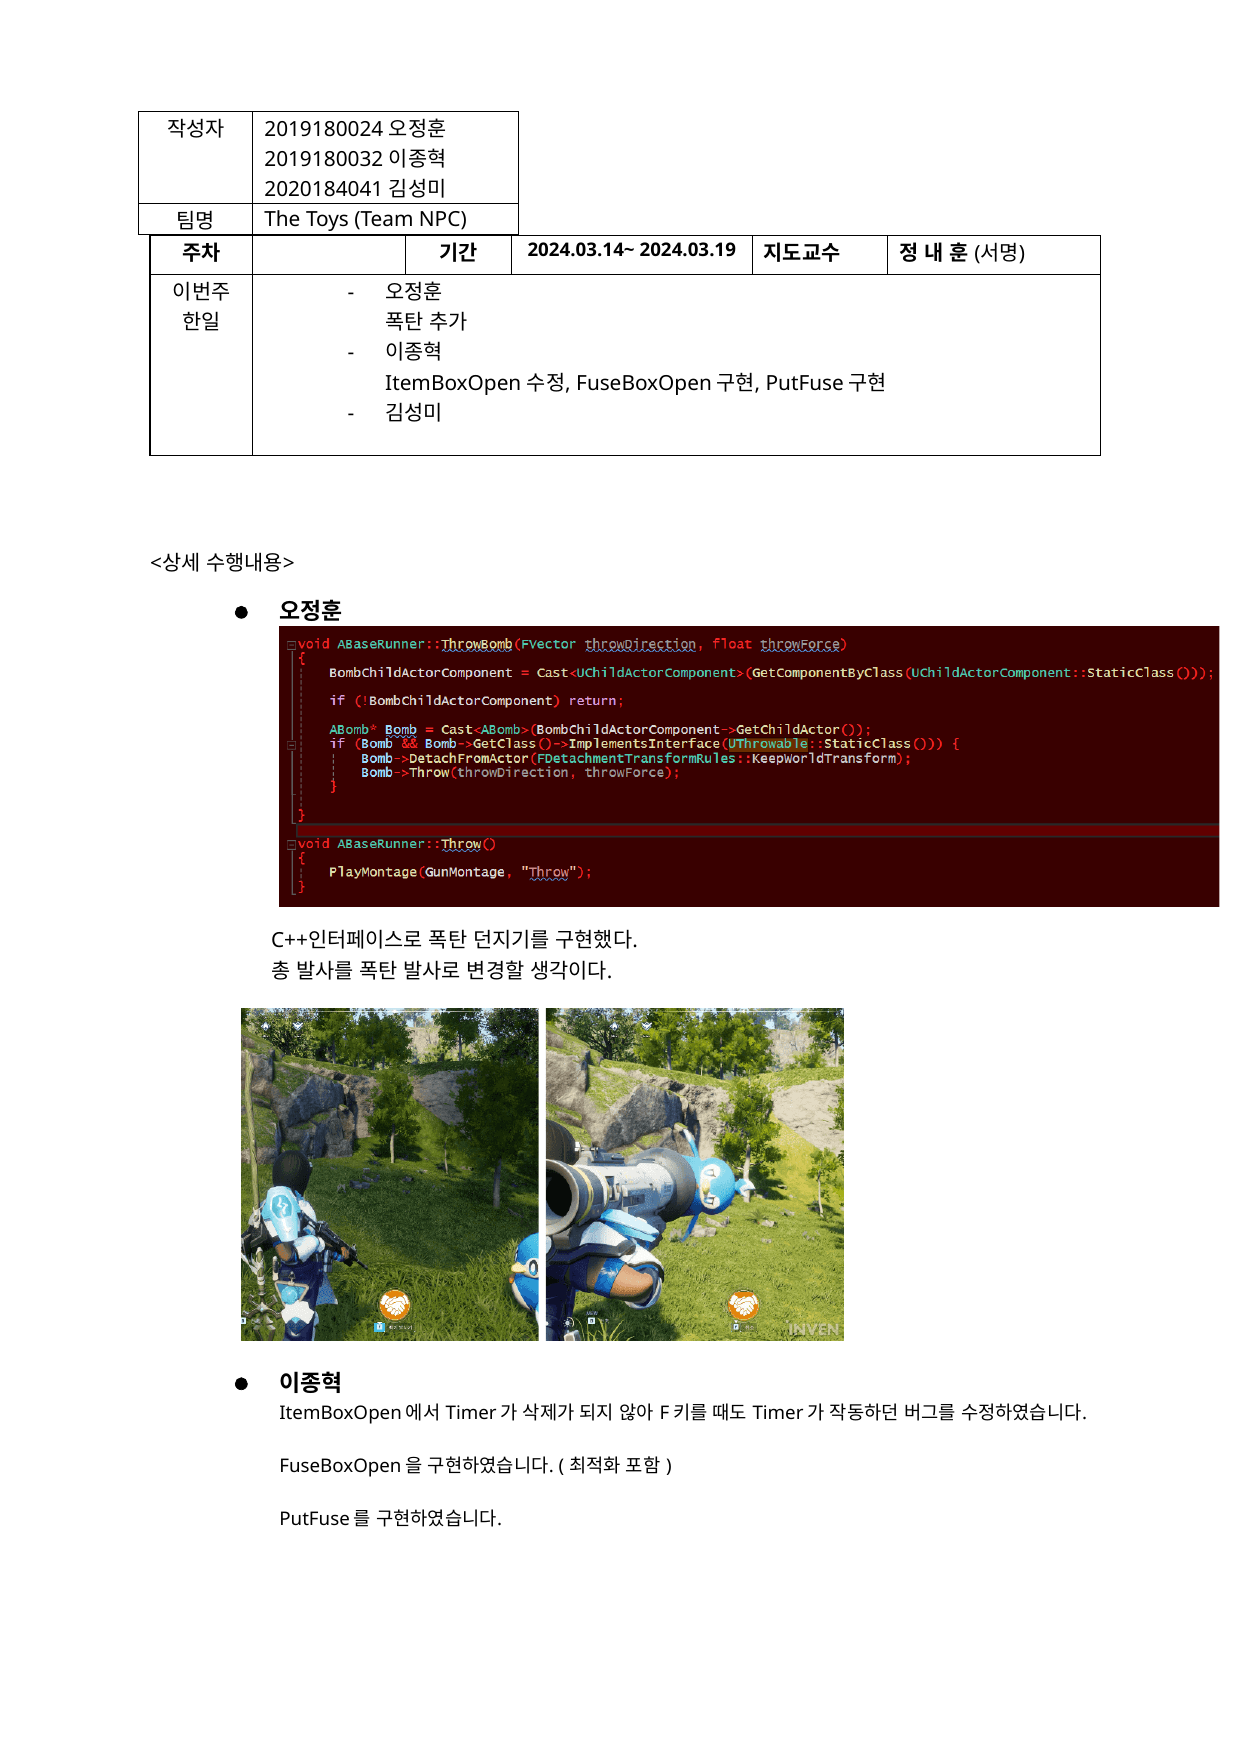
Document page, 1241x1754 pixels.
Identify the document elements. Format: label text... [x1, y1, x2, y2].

table_cell 이번주 한일 [151, 275, 252, 455]
table_header 주차 [151, 236, 252, 274]
picture [233, 1001, 851, 1348]
table_cell 오정훈 폭탄 추가 이종혁 ItemBoxOpen 수정, FuseBoxOpen구현, PutFuse구현 김성미 [253, 275, 1100, 455]
table_header 지도교수 [753, 236, 887, 274]
list 이종혁 ItemBoxOpen에서 Timer가 삭제가 되지 않아 F키를 때도 Timer가 작동하던 버그를 수정하였습니다. FuseBoxOpen을 구현하였습니다. ( 최적화 포함 ) PutFuse를 구현하였습니다. [233, 1364, 1090, 1530]
table_cell The Toys (Team NPC) [253, 204, 518, 234]
table_header 2024.03.14~ 2024.03.19 [512, 236, 752, 274]
table_header 작성자 [139, 112, 252, 203]
text <상세 수행내용> [150, 546, 1090, 577]
picture [279, 626, 1220, 907]
table_header 2019180024 오정훈 2019180032 이종혁 2020184041 김성미 [253, 112, 518, 203]
table_header 정 내 훈 (서명) [888, 236, 1100, 274]
table_header 기간 [406, 236, 511, 274]
table_header [253, 236, 405, 274]
list C++인터페이스로 폭탄 던지기를 구현했다. 총 발사를 폭탄 발사로 변경할 생각이다. [271, 924, 1090, 984]
table_cell 팀명 [139, 204, 252, 234]
